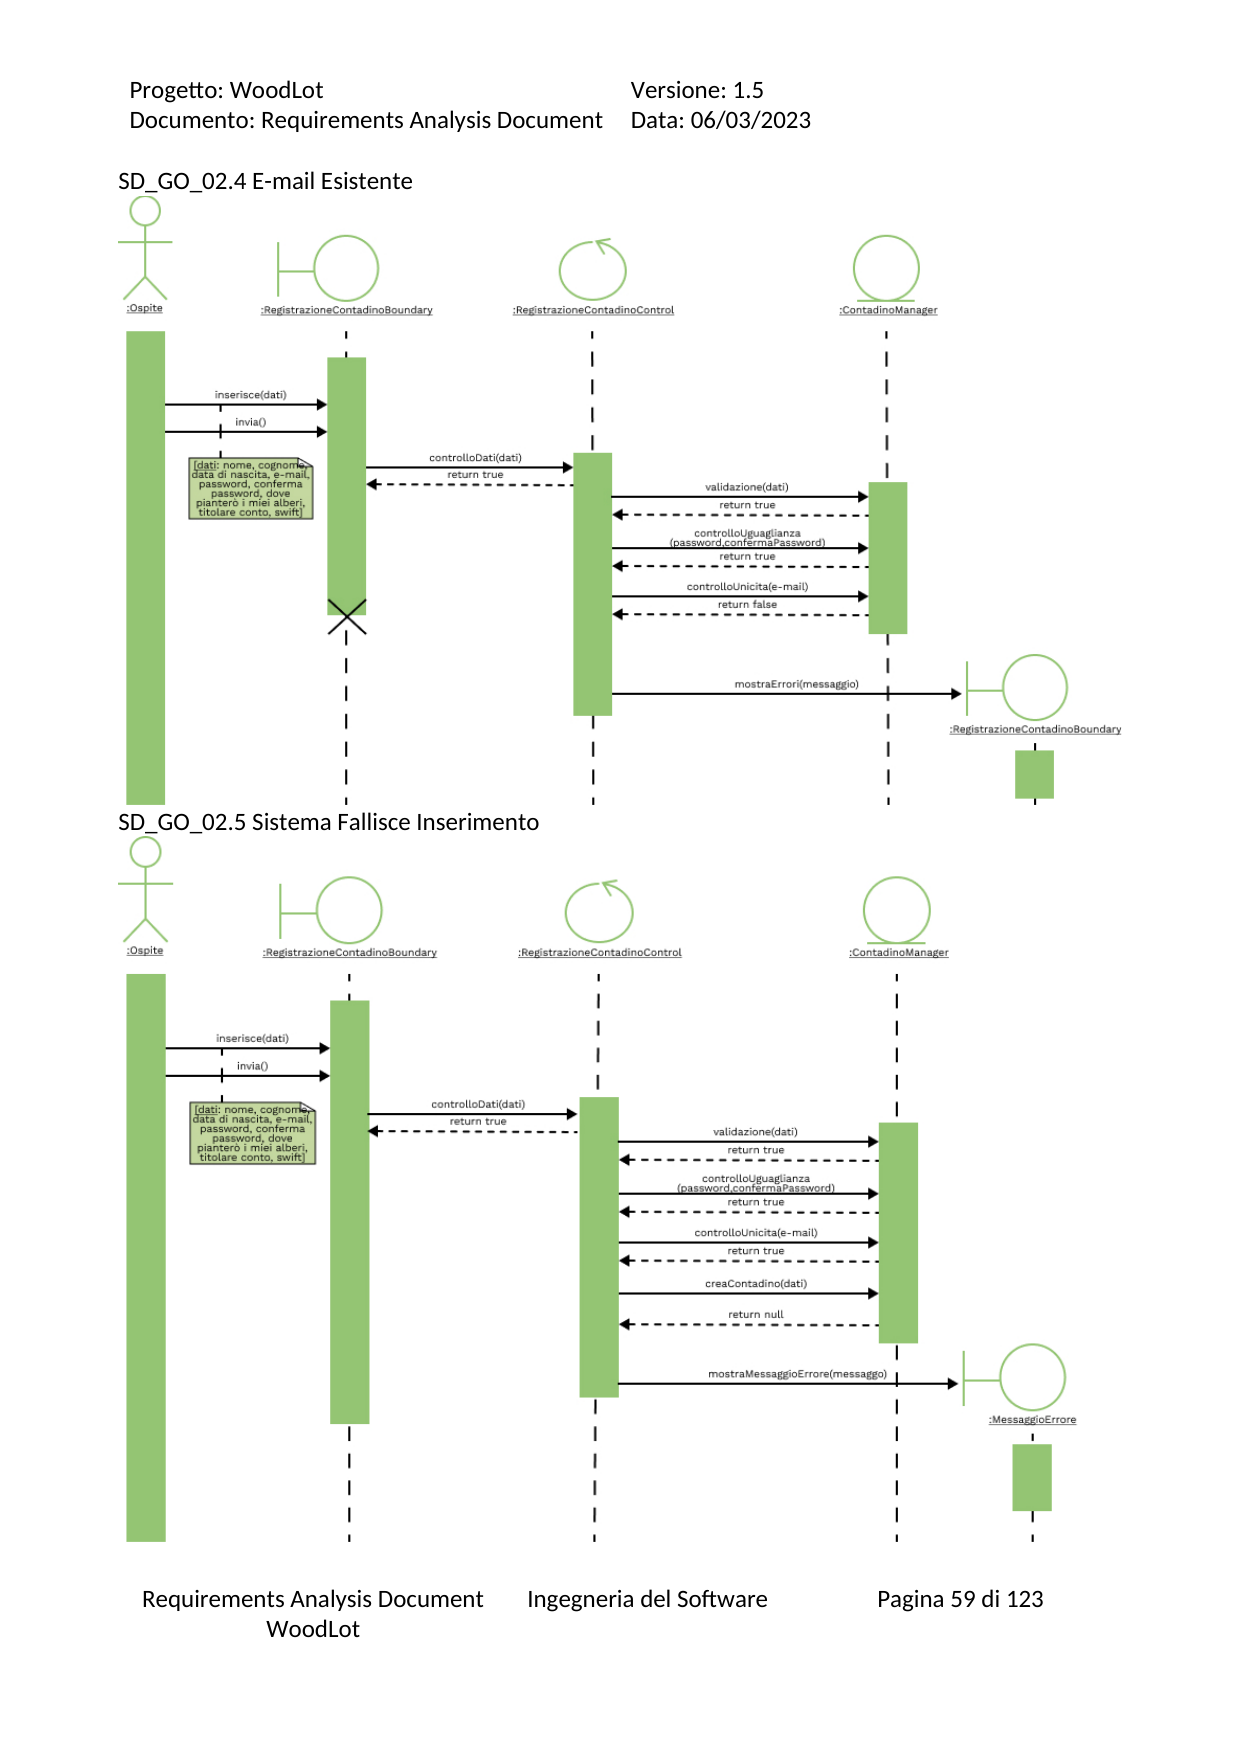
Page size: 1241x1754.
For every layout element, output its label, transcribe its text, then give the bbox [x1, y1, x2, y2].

text SD_GO_02.4 E-mail Esistente [118, 165, 1122, 196]
picture [118, 836, 1107, 1543]
picture [118, 196, 1122, 806]
text SD_GO_02.5 Sistema Fallisce Inserimento [118, 806, 1122, 836]
